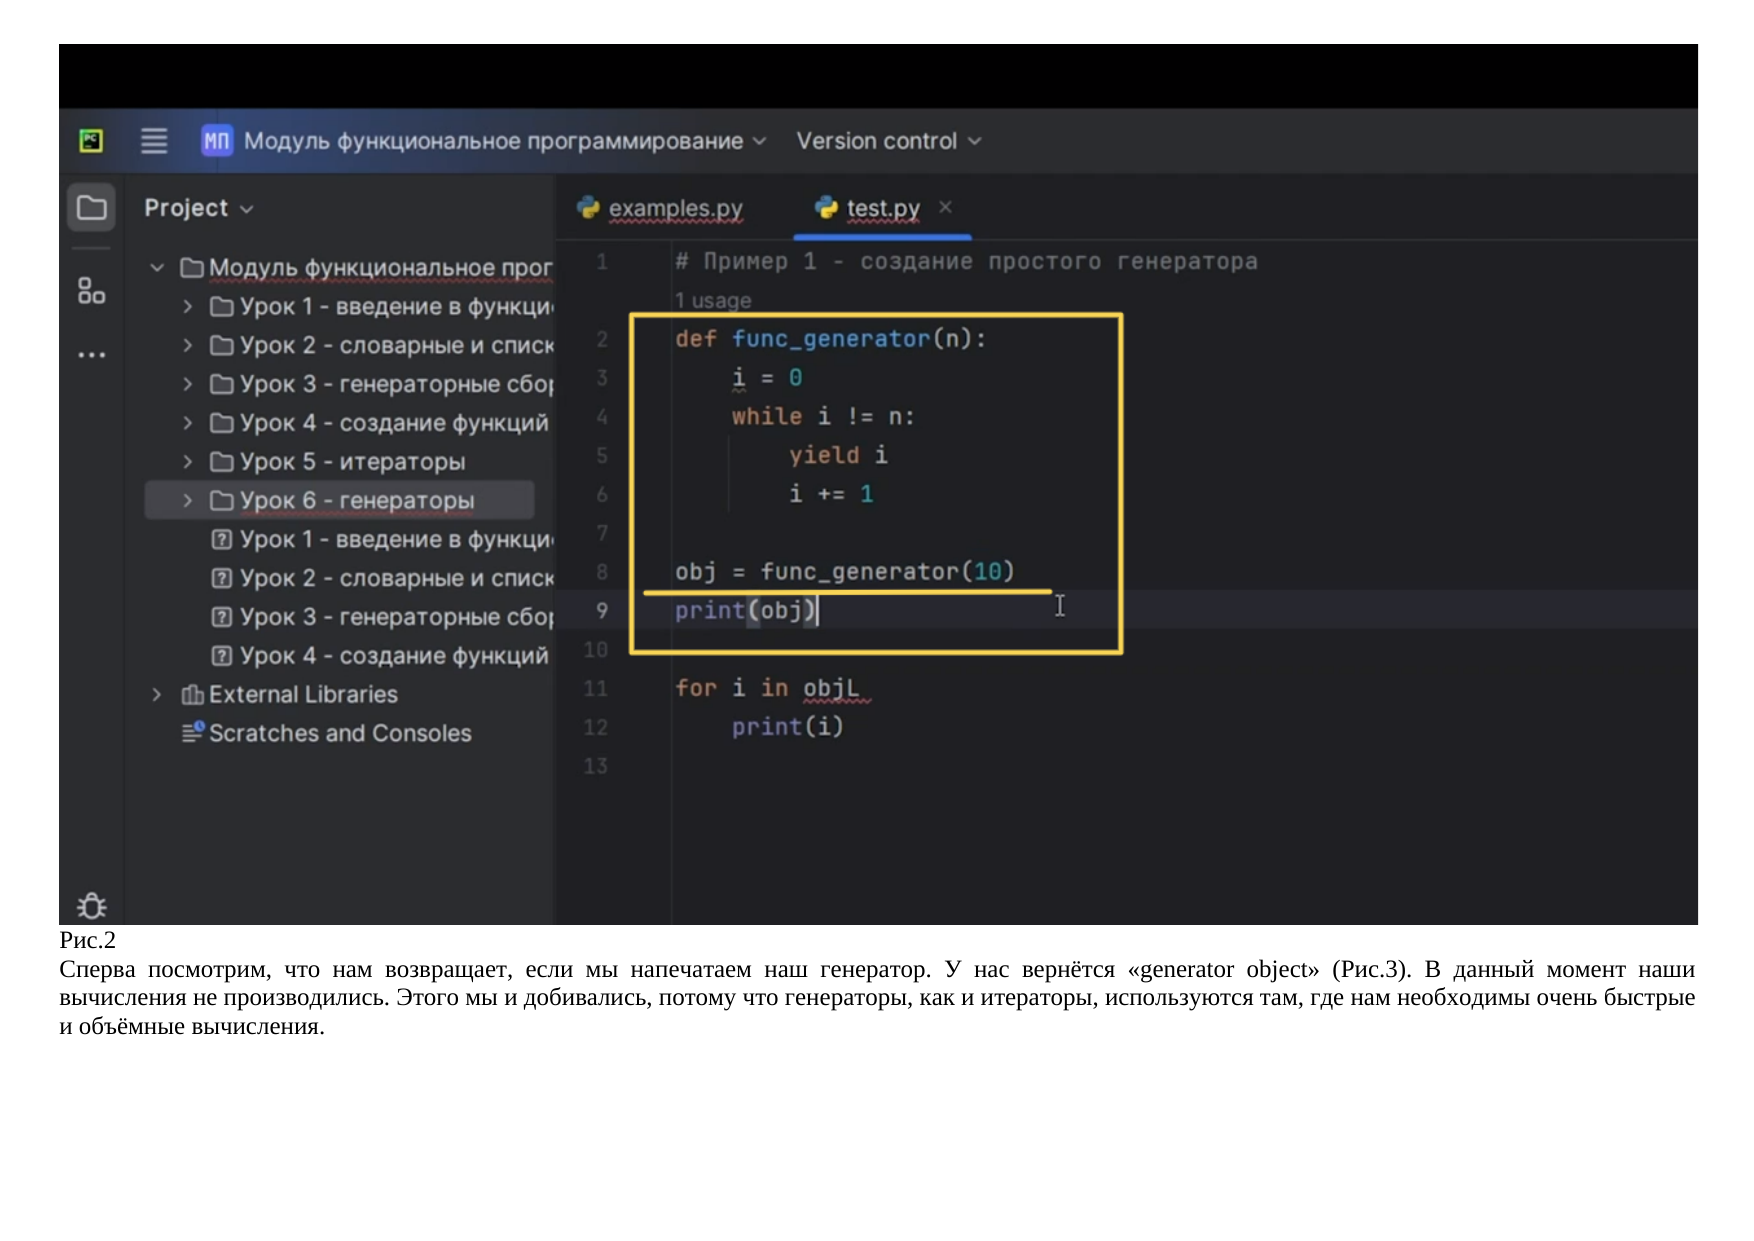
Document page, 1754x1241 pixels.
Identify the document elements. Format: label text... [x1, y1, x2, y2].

text Сперва посмотрим, что нам возвращает, если мы напечатаем наш генератор. У нас вернётся «generator object» (Рис.3). В данный момент наши вычисления не производились. Этого мы и добивались, потому что генераторы, как и итераторы, используются там, где нам необходимы очень быстрые и объёмные вычисления. [59, 954, 1698, 1040]
picture [59, 44, 1699, 925]
text Рис.2 [59, 925, 1698, 954]
